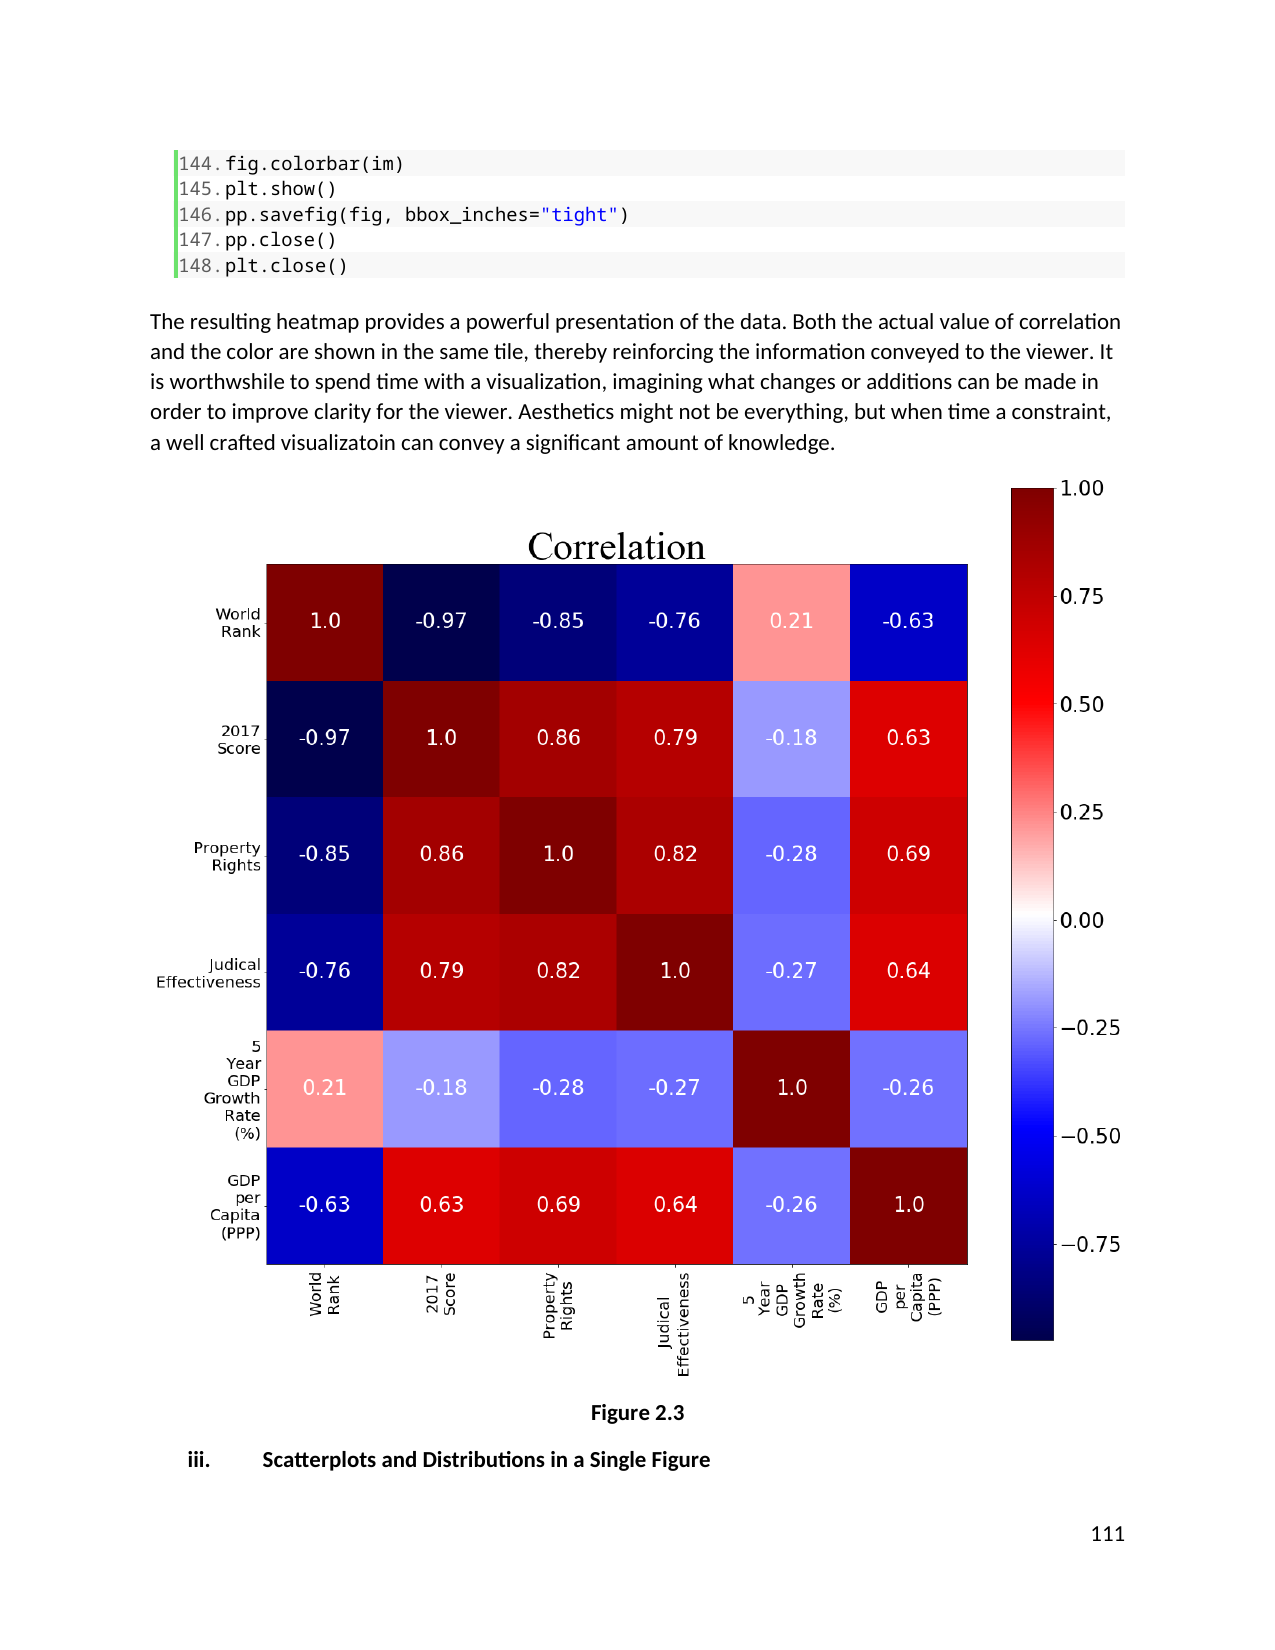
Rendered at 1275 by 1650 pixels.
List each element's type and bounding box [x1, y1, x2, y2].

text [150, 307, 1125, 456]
picture [150, 474, 1125, 1380]
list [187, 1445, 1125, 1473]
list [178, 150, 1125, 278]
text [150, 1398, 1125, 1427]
